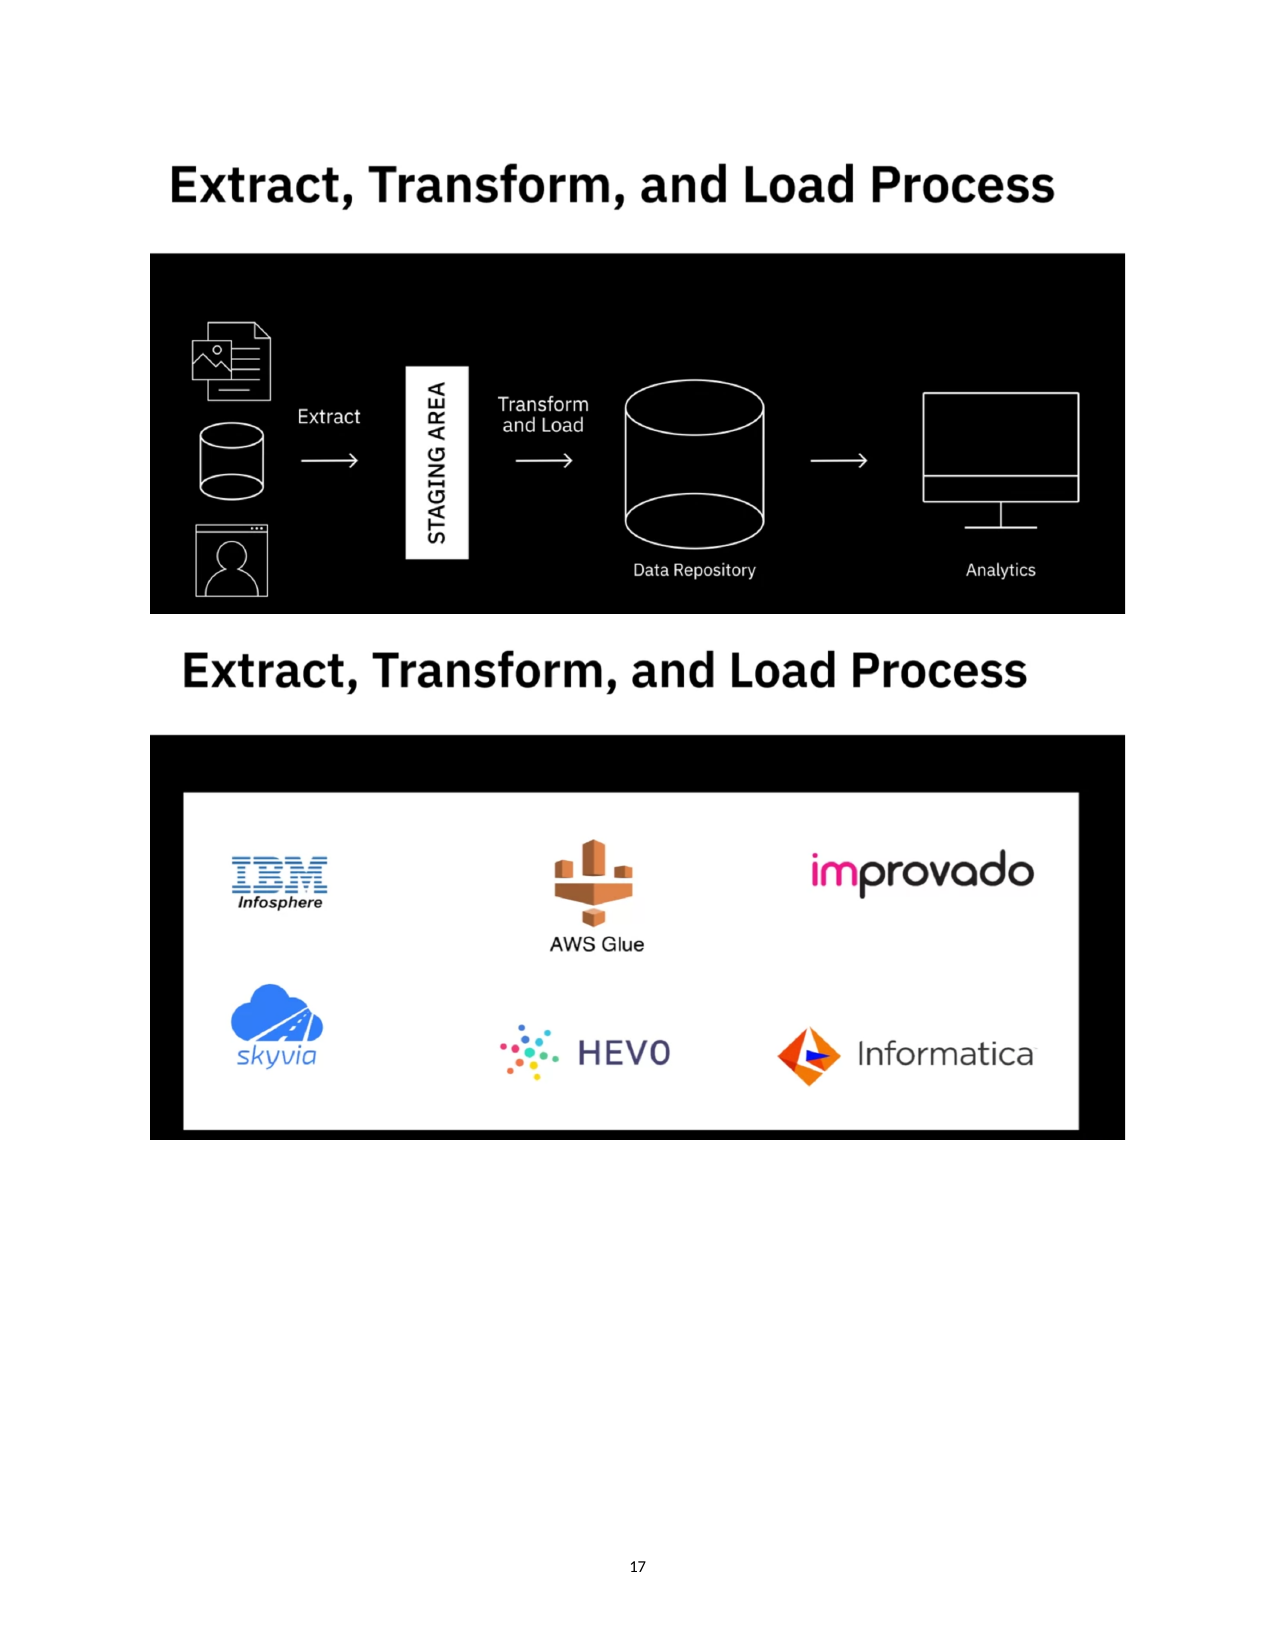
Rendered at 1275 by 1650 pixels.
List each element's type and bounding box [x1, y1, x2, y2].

picture [150, 150, 1125, 614]
picture [150, 632, 1125, 1140]
